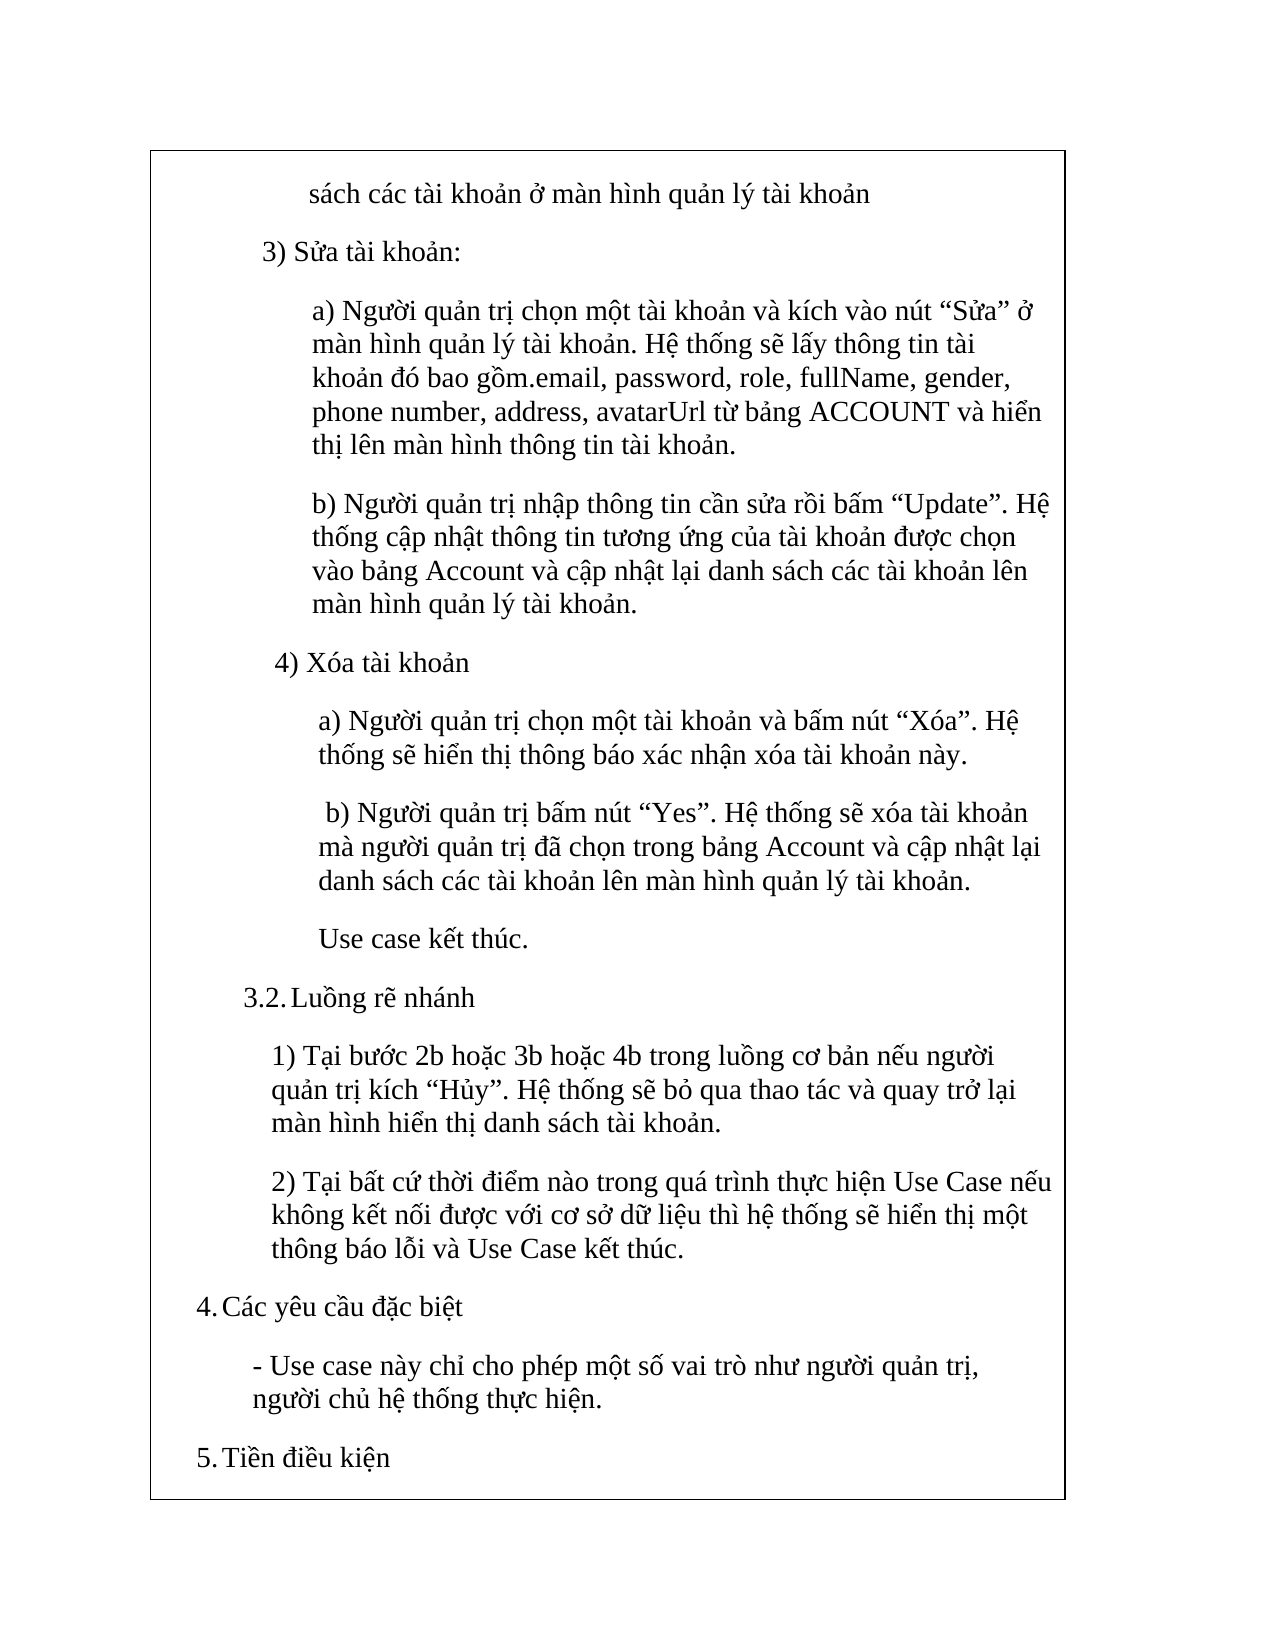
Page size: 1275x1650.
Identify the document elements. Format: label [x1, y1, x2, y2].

table_header [151, 151, 1064, 1499]
